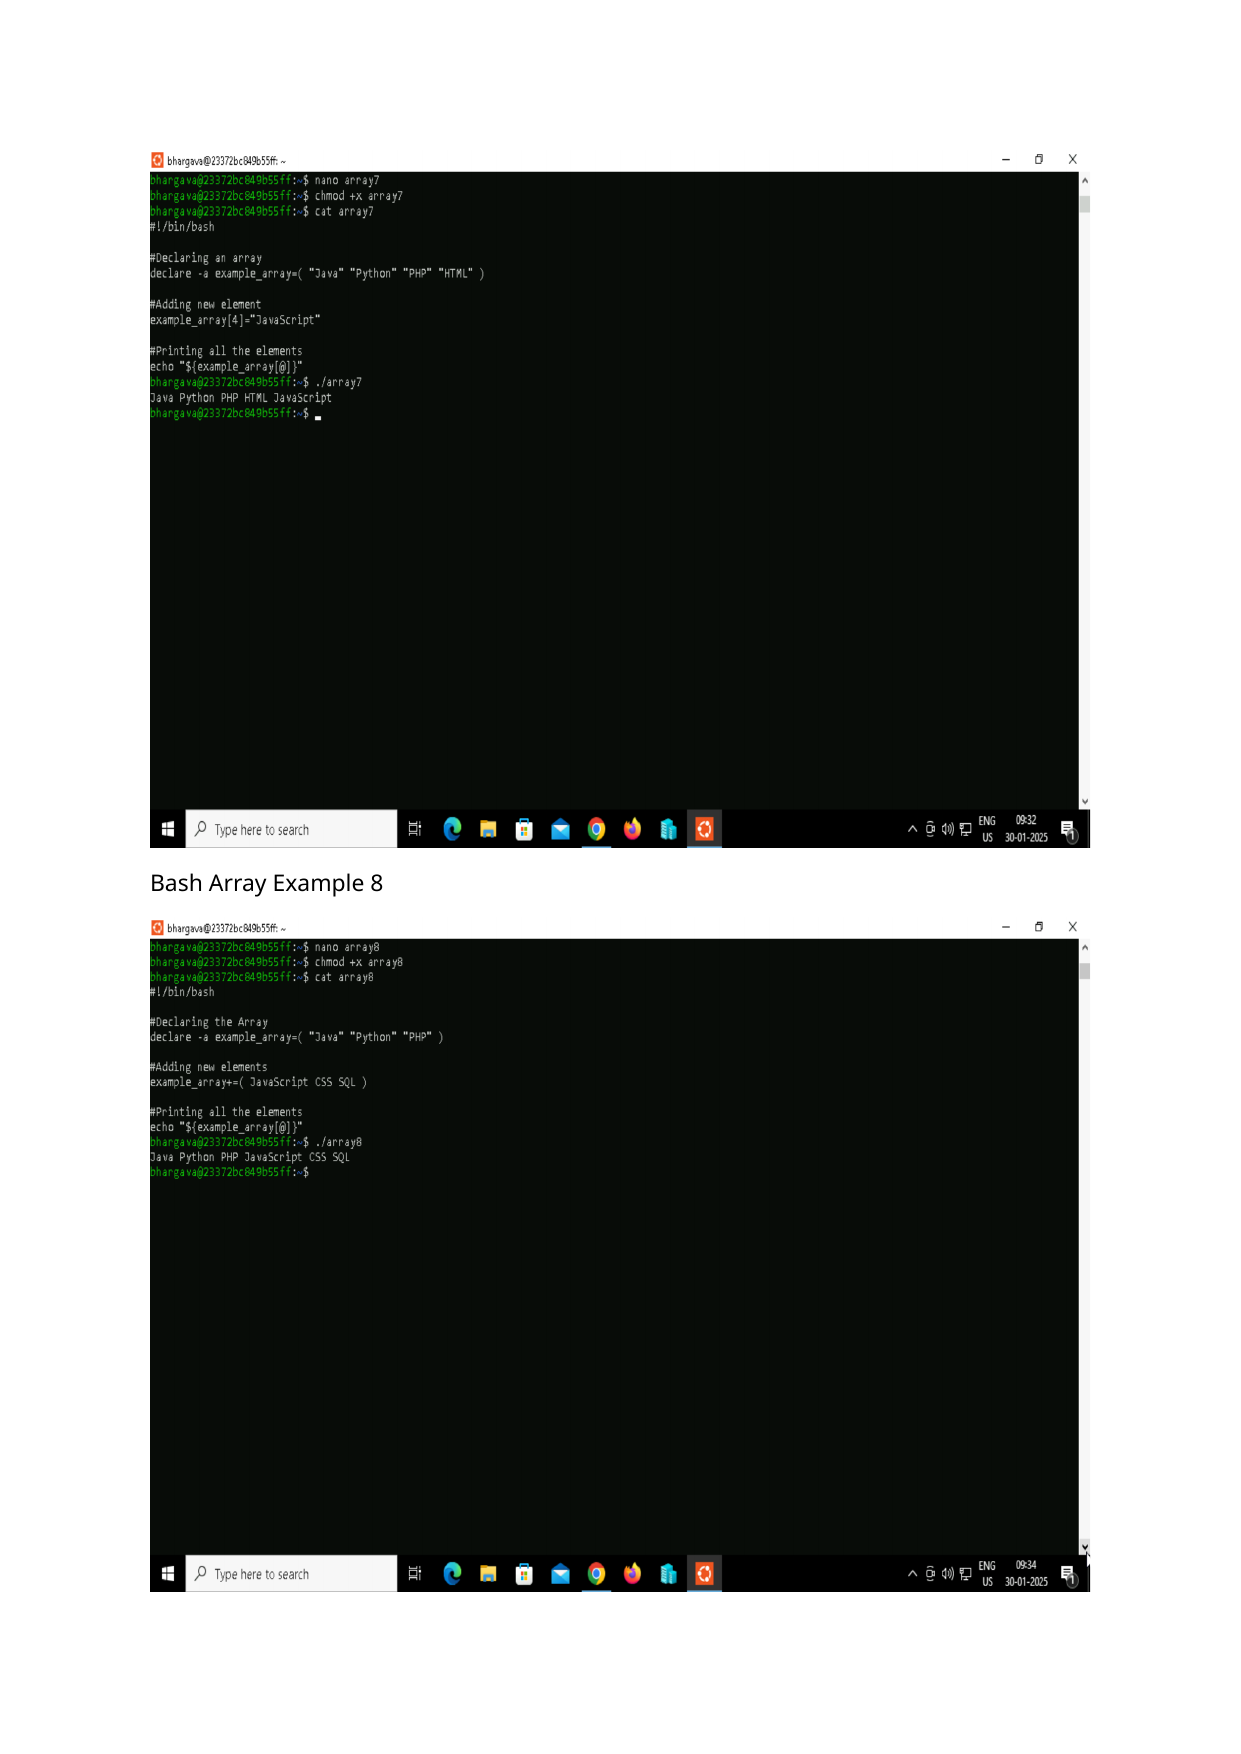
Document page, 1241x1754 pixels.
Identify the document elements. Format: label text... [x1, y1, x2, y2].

picture [150, 150, 1091, 848]
picture [150, 917, 1091, 1592]
text Bash Array Example 8 [150, 867, 1090, 898]
